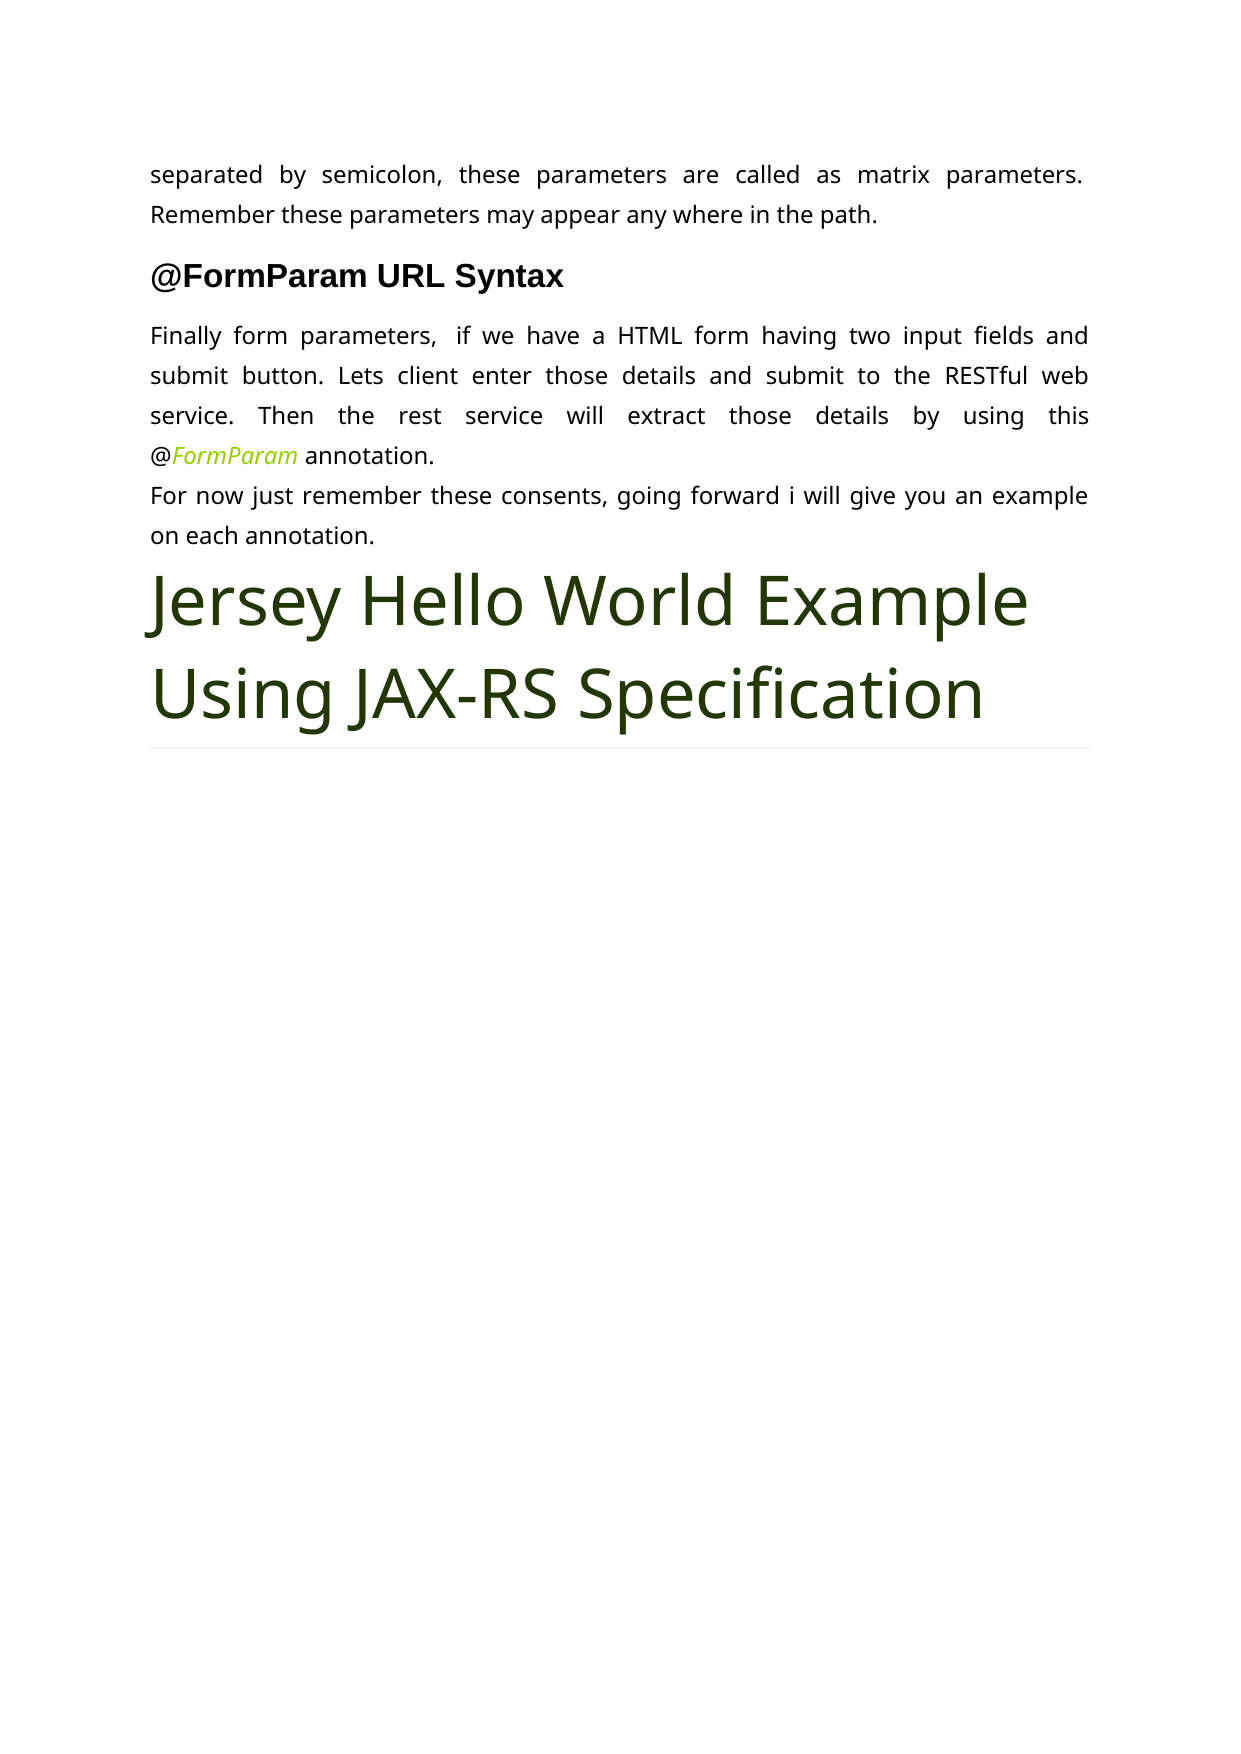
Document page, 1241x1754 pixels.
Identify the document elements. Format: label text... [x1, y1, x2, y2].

text Finally form parameters, if we have a HTML form having two input fields and submit button. Lets client enter those details and submit to the RESTful web service. Then the rest service will extract those details by using this @FormParam annotation. For now just remember these consents, going forward i will give you an example on each annotation. [150, 312, 1090, 552]
text Jersey Hello World Example Using JAX-RS Specification [150, 552, 1090, 747]
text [150, 150, 1090, 230]
subtitle @FormParam URL Syntax [150, 257, 1090, 295]
